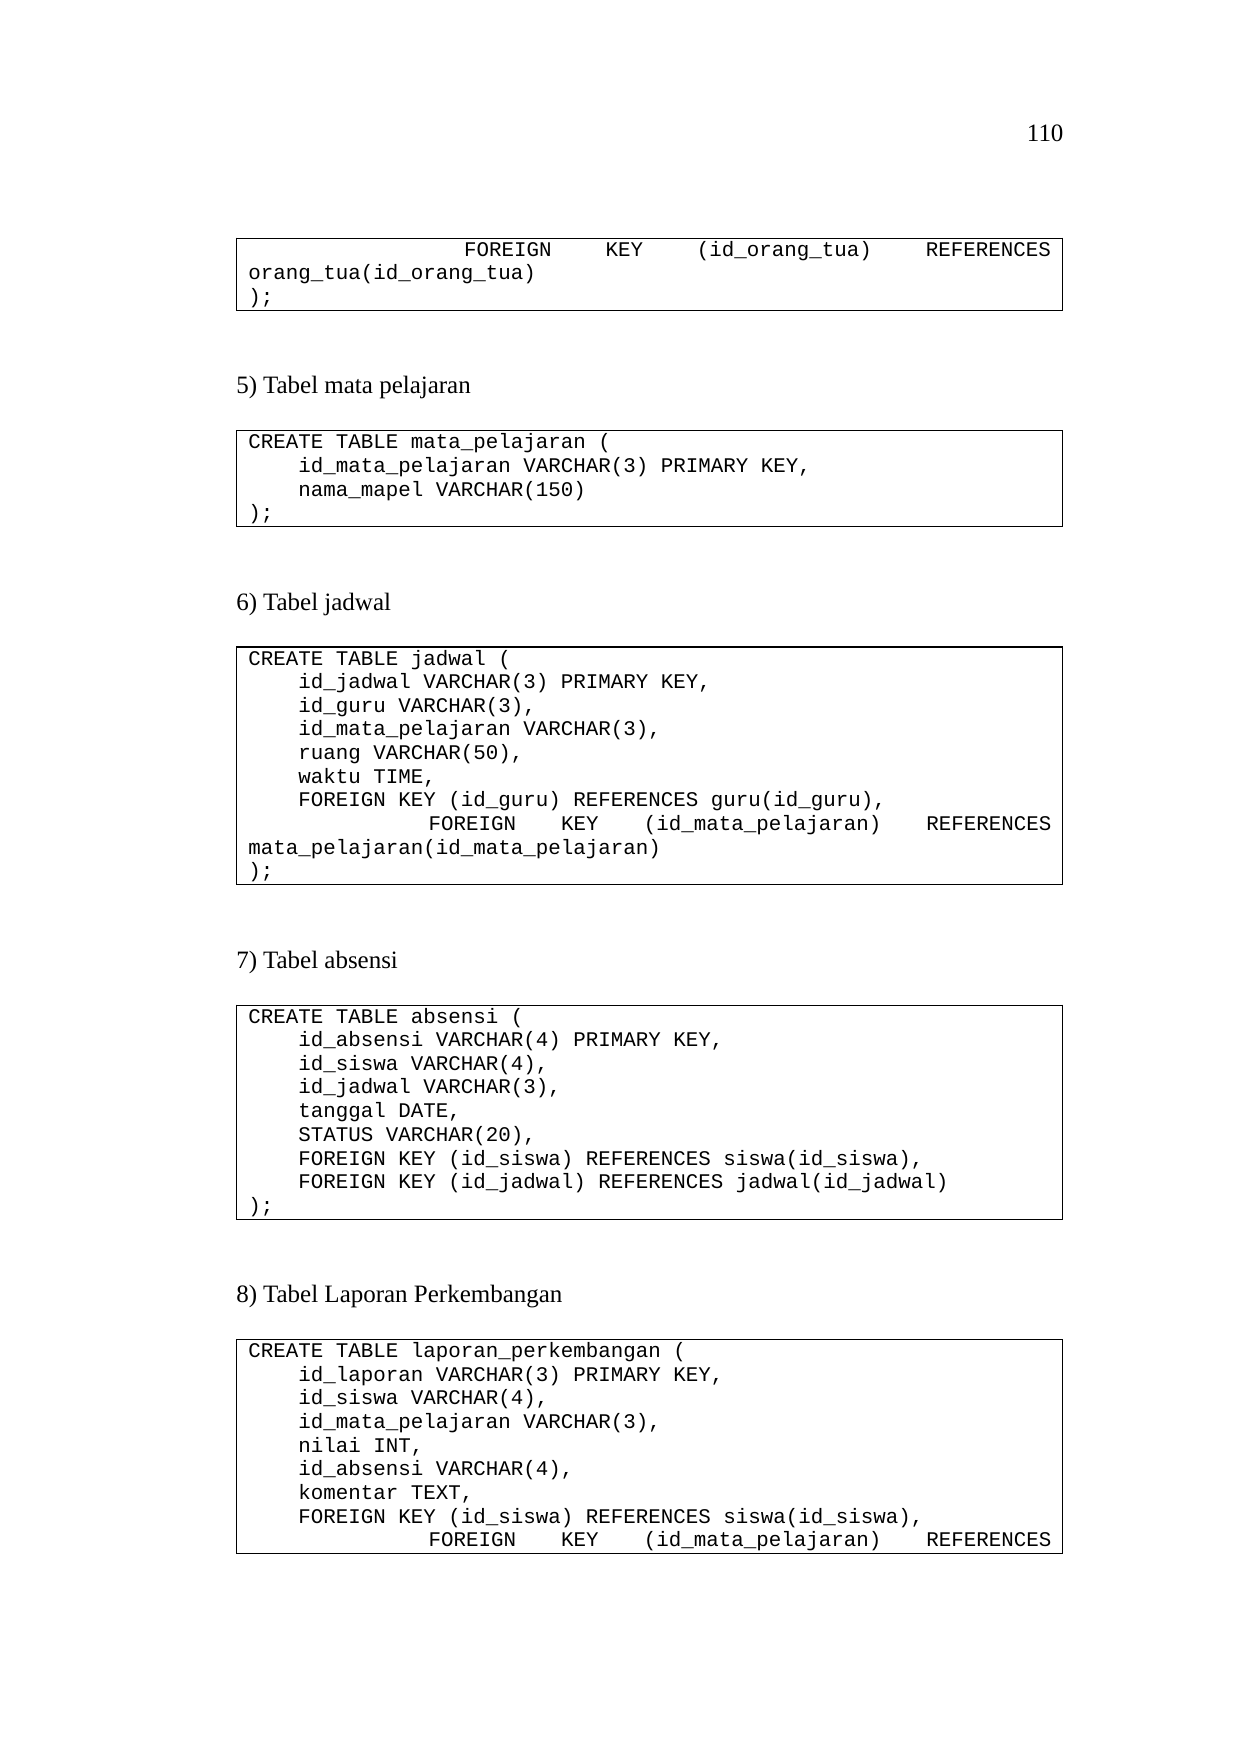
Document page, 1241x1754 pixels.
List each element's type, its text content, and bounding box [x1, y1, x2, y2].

text 7) Tabel absensi [236, 945, 1063, 973]
text 6) Tabel jadwal [236, 587, 1063, 615]
table_header CREATE TABLE jadwal ( id_jadwal VARCHAR(3) PRIMARY KEY, id_guru VARCHAR(3), id_mata_pelajaran VARCHAR(3), ruang VARCHAR(50), waktu TIME, FOREIGN KEY (id_guru) REFERENCES guru(id_guru), FOREIGN KEY (id_mata_pelajaran) REFERENCES mata_pelajaran(id_mata_pelajaran) ); [237, 648, 1062, 884]
text 5) Tabel mata pelajaran [236, 370, 1063, 399]
text 8) Tabel Laporan Perkembangan [236, 1279, 1063, 1308]
table_header CREATE TABLE mata_pelajaran ( id_mata_pelajaran VARCHAR(3) PRIMARY KEY, nama_mapel VARCHAR(150) ); [237, 431, 1062, 526]
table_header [237, 239, 1062, 309]
table_header CREATE TABLE absensi ( id_absensi VARCHAR(4) PRIMARY KEY, id_siswa VARCHAR(4), id_jadwal VARCHAR(3), tanggal DATE, STATUS VARCHAR(20), FOREIGN KEY (id_siswa) REFERENCES siswa(id_siswa), FOREIGN KEY (id_jadwal) REFERENCES jadwal(id_jadwal) ); [237, 1006, 1062, 1218]
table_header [237, 1340, 1062, 1553]
